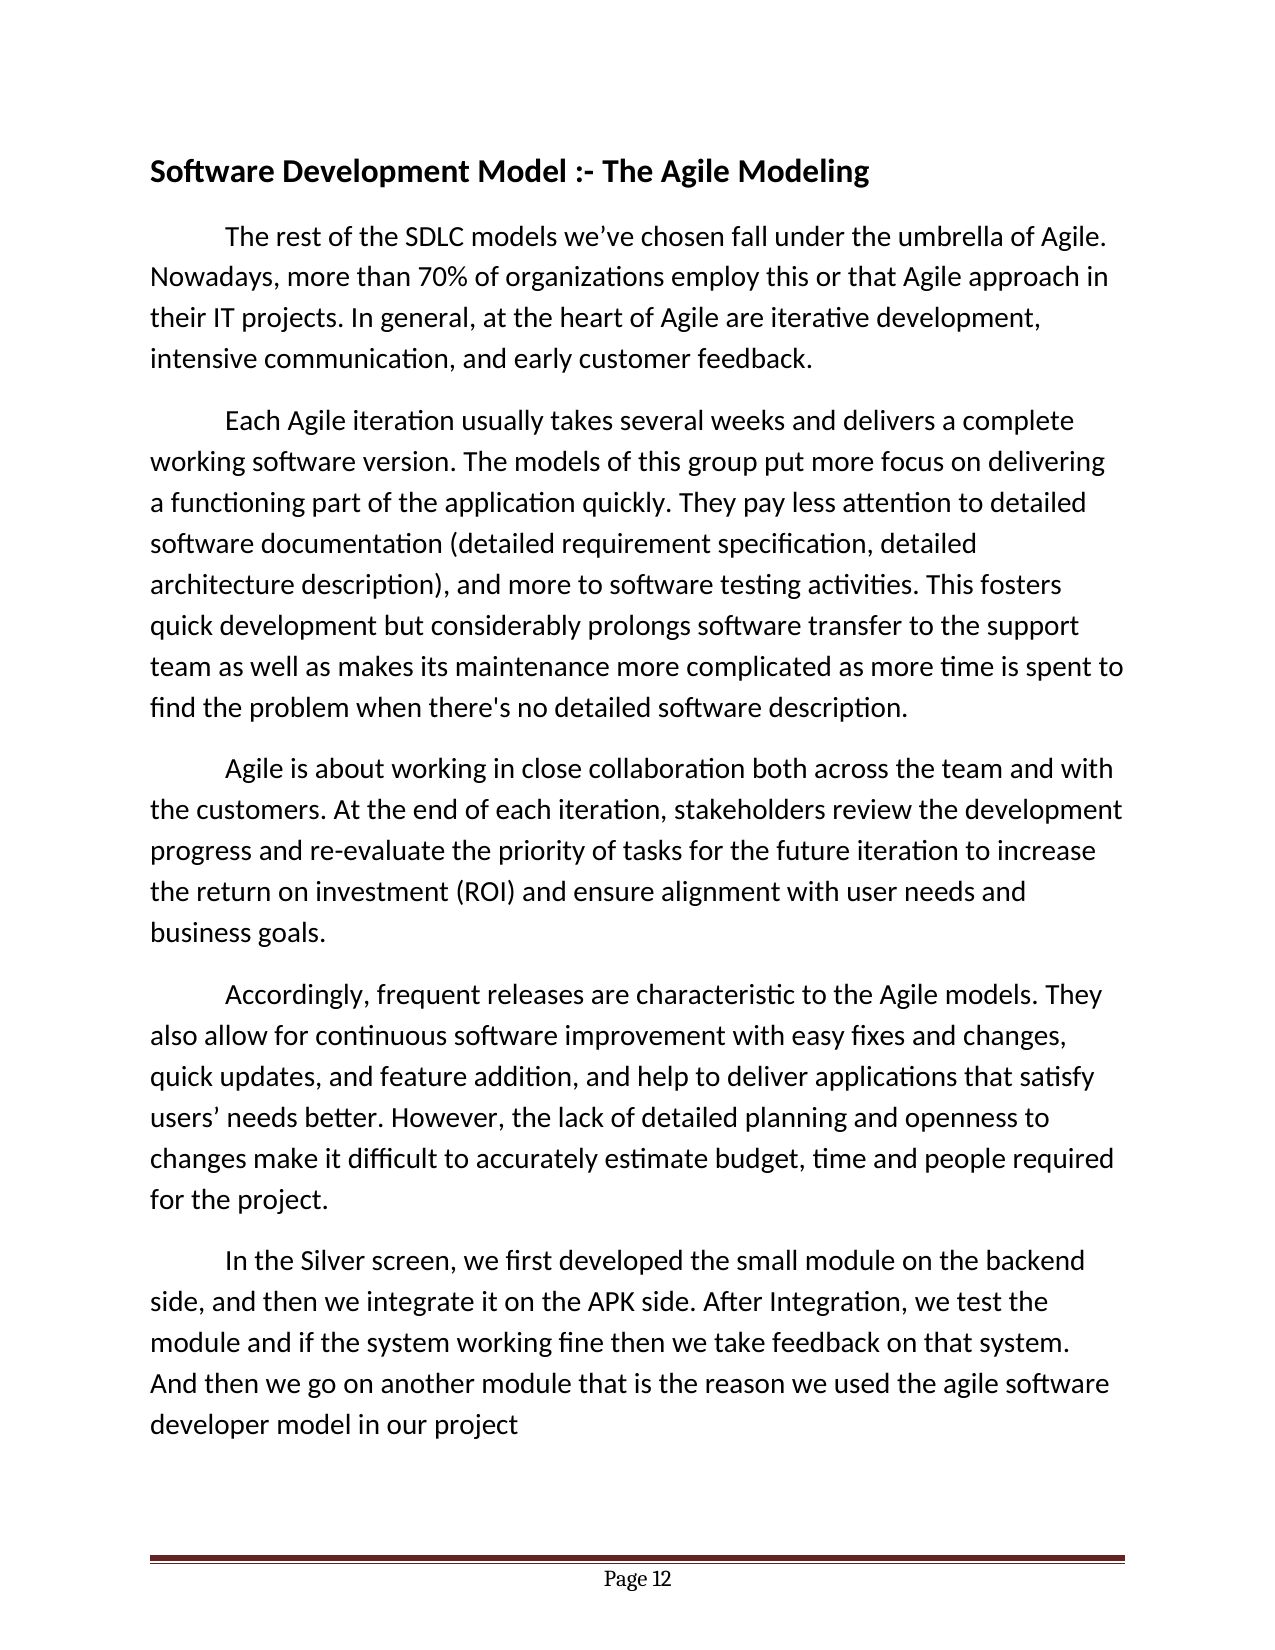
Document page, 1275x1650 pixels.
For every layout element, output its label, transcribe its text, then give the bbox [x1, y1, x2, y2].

text Accordingly, frequent releases are characteristic to the Agile models. They also allow for continuous software improvement with easy fixes and changes, quick updates, and feature addition, and help to deliver applications that satisfy users’ needs better. However, the lack of detailed planning and openness to changes make it difficult to accurately estimate budget, time and people required for the project. [150, 976, 1125, 1216]
text Each Agile iteration usually takes several weeks and delivers a complete working software version. The models of this group put more focus on delivering a functioning part of the application quickly. They pay less attention to detailed software documentation (detailed requirement specification, detailed architecture description), and more to software testing activities. This fosters quick development but considerably prolongs software transfer to the support team as well as makes its maintenance more complicated as more time is spent to find the problem when there's no detailed software description. [150, 402, 1125, 724]
text Agile is about working in close collaboration both across the team and with the customers. At the end of each iteration, stakeholders review the development progress and re-evaluate the priority of tasks for the future iteration to increase the return on investment (ROI) and ensure alignment with user needs and business goals. [150, 751, 1125, 950]
text Software Development Model :- The Agile Modeling [150, 150, 1125, 191]
text In the Silver screen, we first developed the small module on the backend side, and then we integrate it on the APK side. After Integration, we test the module and if the system working fine then we take feedback on that system. And then we go on another module that is the reason we used the agile software developer model in our project [150, 1242, 1125, 1442]
text The rest of the SDLC models we’ve chosen fall under the umbrella of Agile. Nowadays, more than 70% of organizations employ this or that Agile approach in their IT projects. In general, at the heart of Agile are iterative development, intensive communication, and early customer feedback. [150, 218, 1125, 376]
